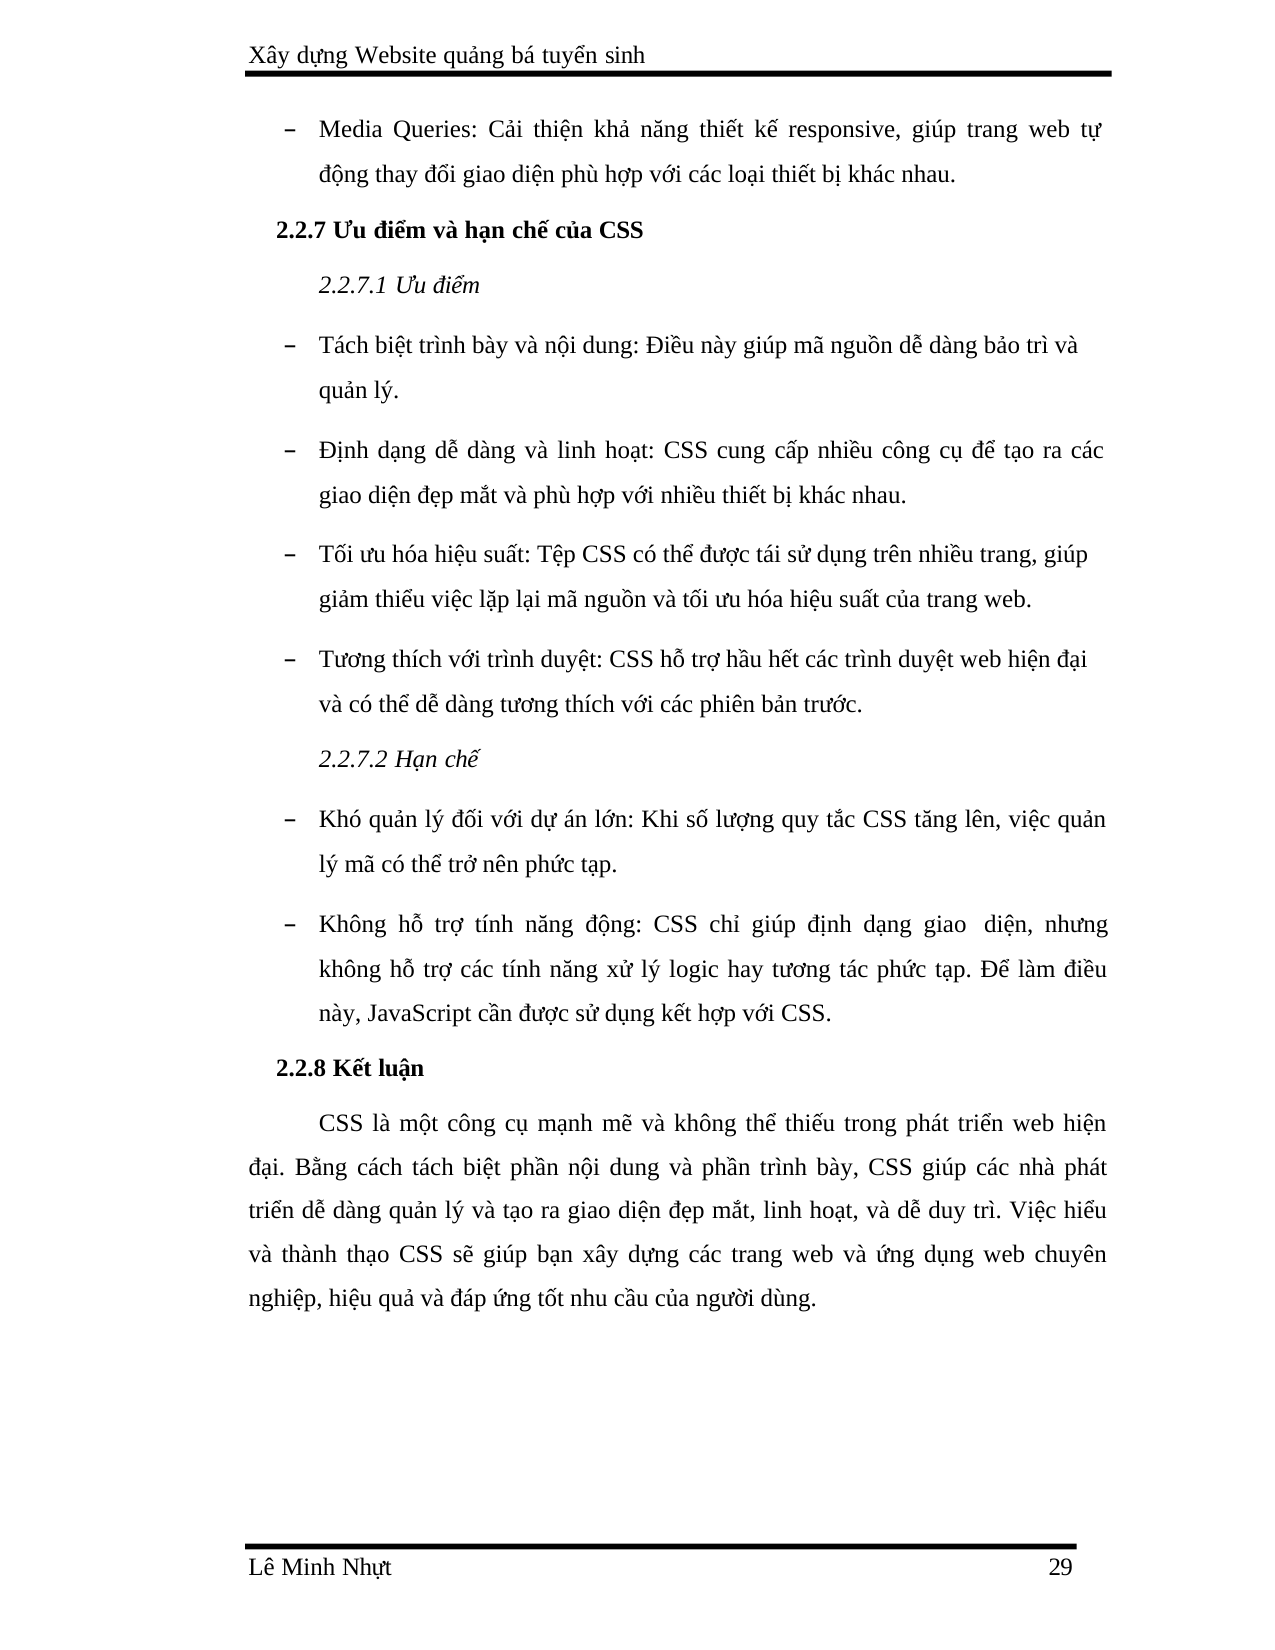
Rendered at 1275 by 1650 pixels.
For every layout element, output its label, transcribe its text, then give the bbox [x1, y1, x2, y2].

list Hạn chế [319, 744, 1162, 773]
list Tương thích với trình duyệt: CSS hỗ trợ hầu hết các trình duyệt web hiện đại và có thể dễ dàng tương thích với các phiên bản trước. [283, 641, 1108, 718]
list Tách biệt trình bày và nội dung: Điều này giúp mã nguồn dễ dàng bảo trì và quản lý. [283, 327, 1109, 404]
list Khó quản lý đối với dự án lớn: Khi số lượng quy tắc CSS tăng lên, việc quản lý mã có thể trở nên phức tạp. [283, 801, 1108, 878]
list Định dạng dễ dàng và linh hoạt: CSS cung cấp nhiều công cụ để tạo ra các giao diện đẹp mắt và phù hợp với nhiều thiết bị khác nhau. [283, 431, 1109, 509]
list Không hỗ trợ tính năng động: CSS chỉ giúp định dạng giao diện, nhưng không hỗ trợ các tính năng xử lý logic hay tương tác phức tạp. Để làm điều này, JavaScript cần được sử dụng kết hợp với CSS. [283, 906, 1108, 1026]
list Ưu điểm [319, 270, 1162, 299]
list Tối ưu hóa hiệu suất: Tệp CSS có thể được tái sử dụng trên nhiều trang, giúp giảm thiểu việc lặp lại mã nguồn và tối ưu hóa hiệu suất của trang web. [283, 536, 1108, 613]
subtitle Kết luận [276, 1053, 1162, 1081]
text CSS là một công cụ mạnh mẽ và không thể thiếu trong phát triển web hiện đại. Bằng cách tách biệt phần nội dung và phần trình bày, CSS giúp các nhà phát triển dễ dàng quản lý và tạo ra giao diện đẹp mắt, linh hoạt, và dễ duy trì. Việc hiểu và thành thạo CSS sẽ giúp bạn xây dựng các trang web và ứng dụng web chuyên nghiệp, hiệu quả và đáp ứng tốt nhu cầu của người dùng. [248, 1108, 1108, 1312]
subtitle Ưu điểm và hạn chế của CSS [276, 215, 1162, 244]
list Media Queries: Cải thiện khả năng thiết kế responsive, giúp trang web tự động thay đổi giao diện phù hợp với các loại thiết bị khác nhau. [283, 111, 1108, 188]
